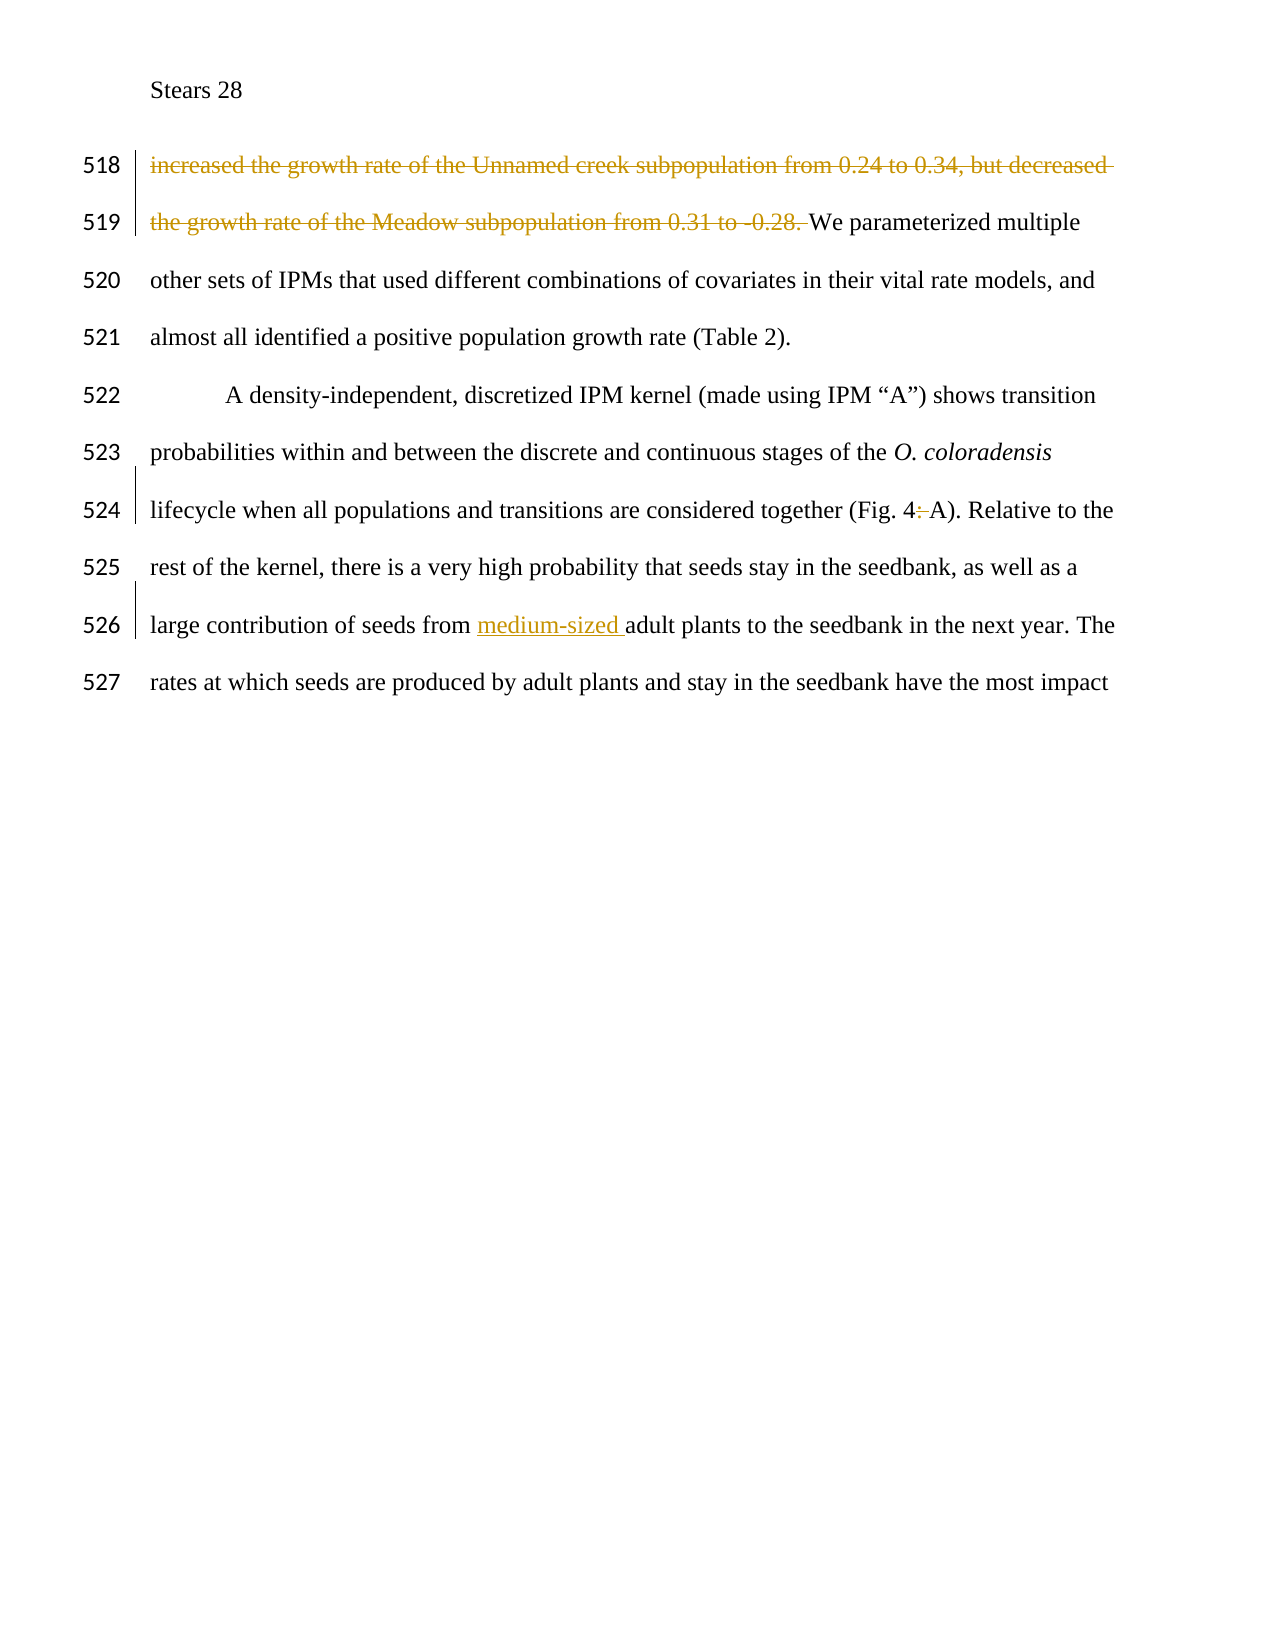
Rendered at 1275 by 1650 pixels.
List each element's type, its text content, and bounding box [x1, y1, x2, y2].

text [150, 150, 1125, 351]
text A density-independent, discretized IPM kernel (made using IPM “A”) shows transition probabilities within and between the discrete and continuous stages of the O. coloradensis lifecycle when all populations and transitions are considered together (Fig. 4A). Relative to the rest of the kernel, there is a very high probability that seeds stay in the seedbank, as well as a large contribution of seeds from adult plants to the seedbank in the next year. The rates at which seeds are produced by adult plants and stay in the seedbank have the most impact on population growth rate (Fig. 4C). [150, 380, 1125, 696]
